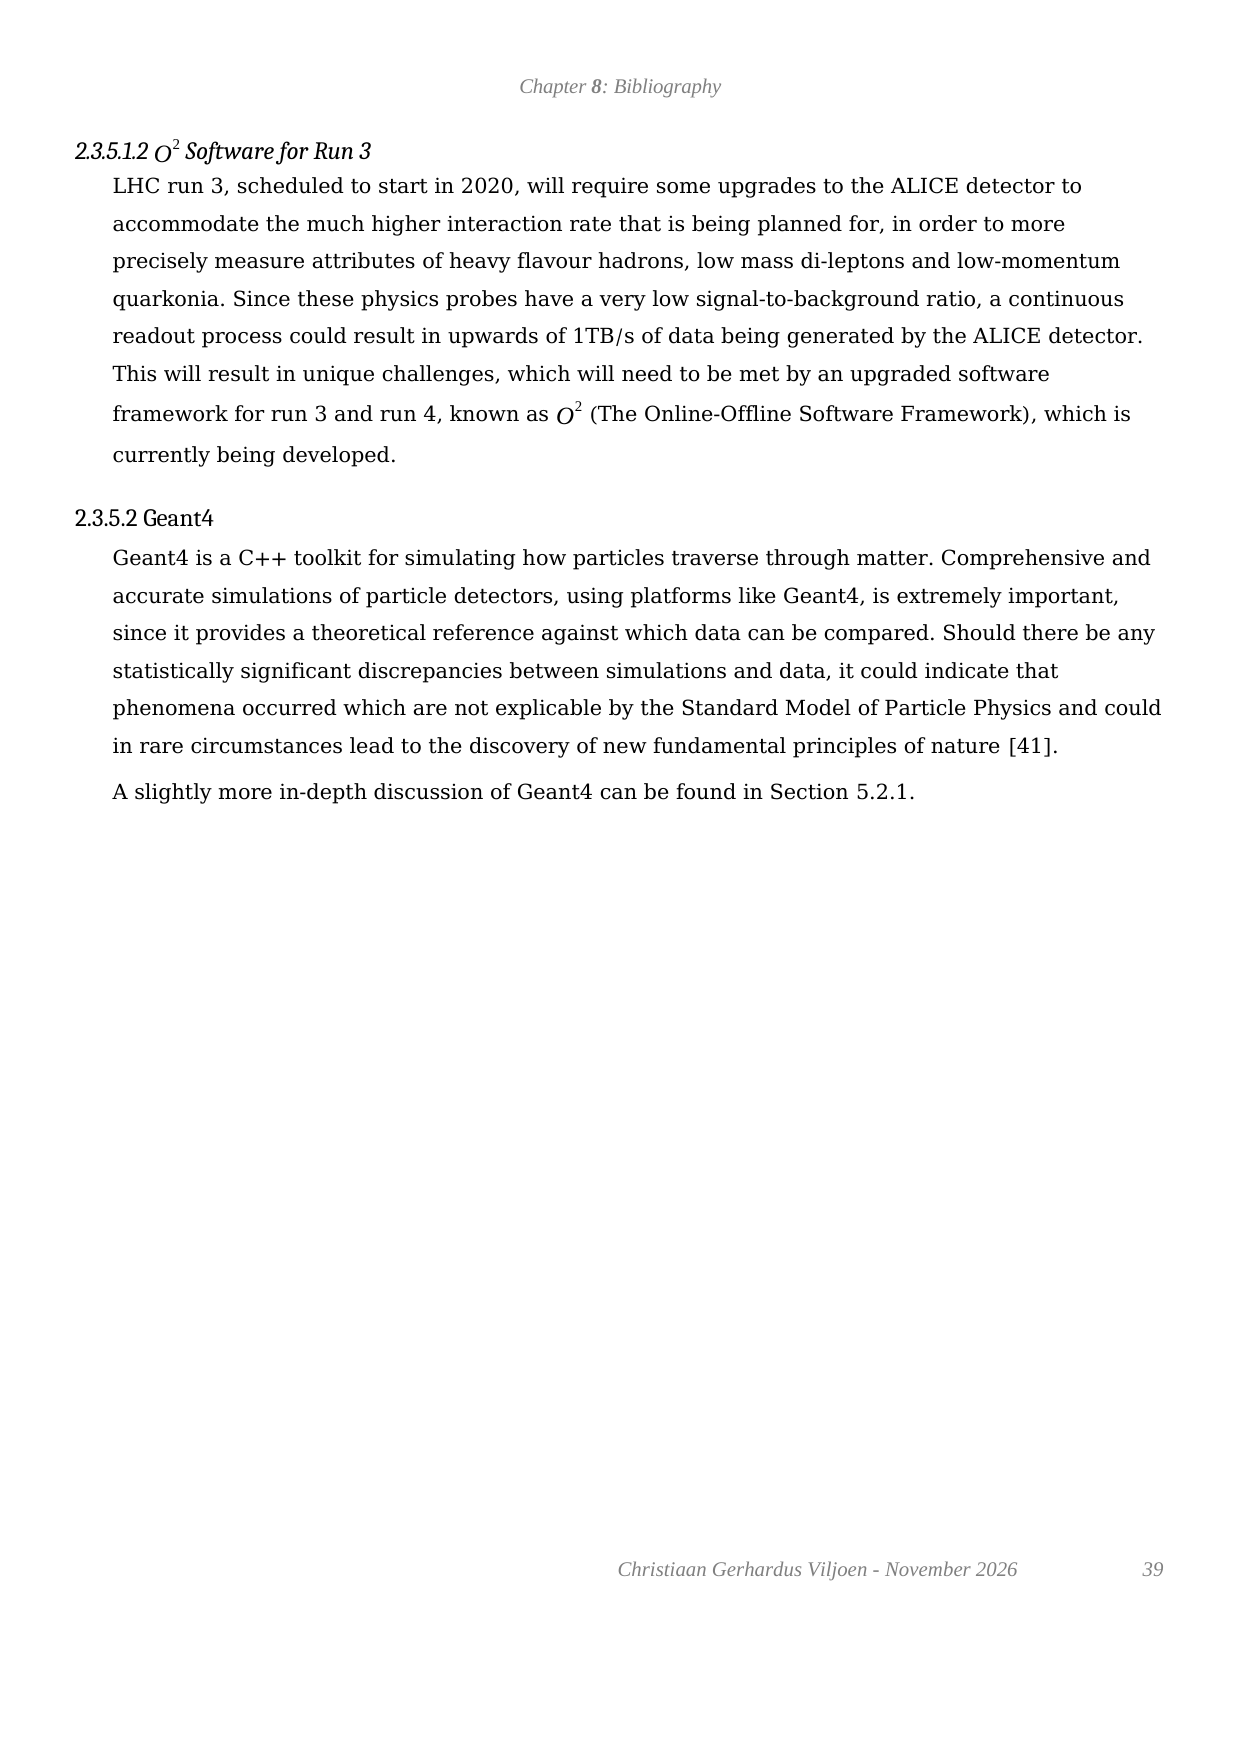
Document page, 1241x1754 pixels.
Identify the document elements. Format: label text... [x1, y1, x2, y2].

text Geant4 is a C++ toolkit for simulating how particles traverse through matter. Comprehensive and accurate simulations of particle detectors, using platforms like Geant4, is extremely important, since it provides a theoretical reference against which data can be compared. Should there be any statistically significant discrepancies between simulations and data, it could indicate that phenomena occurred which are not explicable by the Standard Model of Particle Physics and could in rare circumstances lead to the discovery of new fundamental principles of nature . [112, 545, 1165, 758]
text A slightly more in-depth discussion of Geant4 can be found in Section 5.2.1. [112, 778, 1165, 803]
subtitle Software for Run 3 [75, 135, 1165, 167]
subtitle Geant4 [75, 504, 1165, 533]
text LHC run 3, scheduled to start in 2020, will require some upgrades to the ALICE detector to accommodate the much higher interaction rate that is being planned for, in order to more precisely measure attributes of heavy flavour hadrons, low mass di-leptons and low-momentum quarkonia. Since these physics probes have a very low signal-to-background ratio, a continuous readout process could result in upwards of 1TB/s of data being generated by the ALICE detector. This will result in unique challenges, which will need to be met by an upgraded software framework for run 3 and run 4, known as (The Online-Offline Software Framework), which is currently being developed. [112, 173, 1165, 466]
